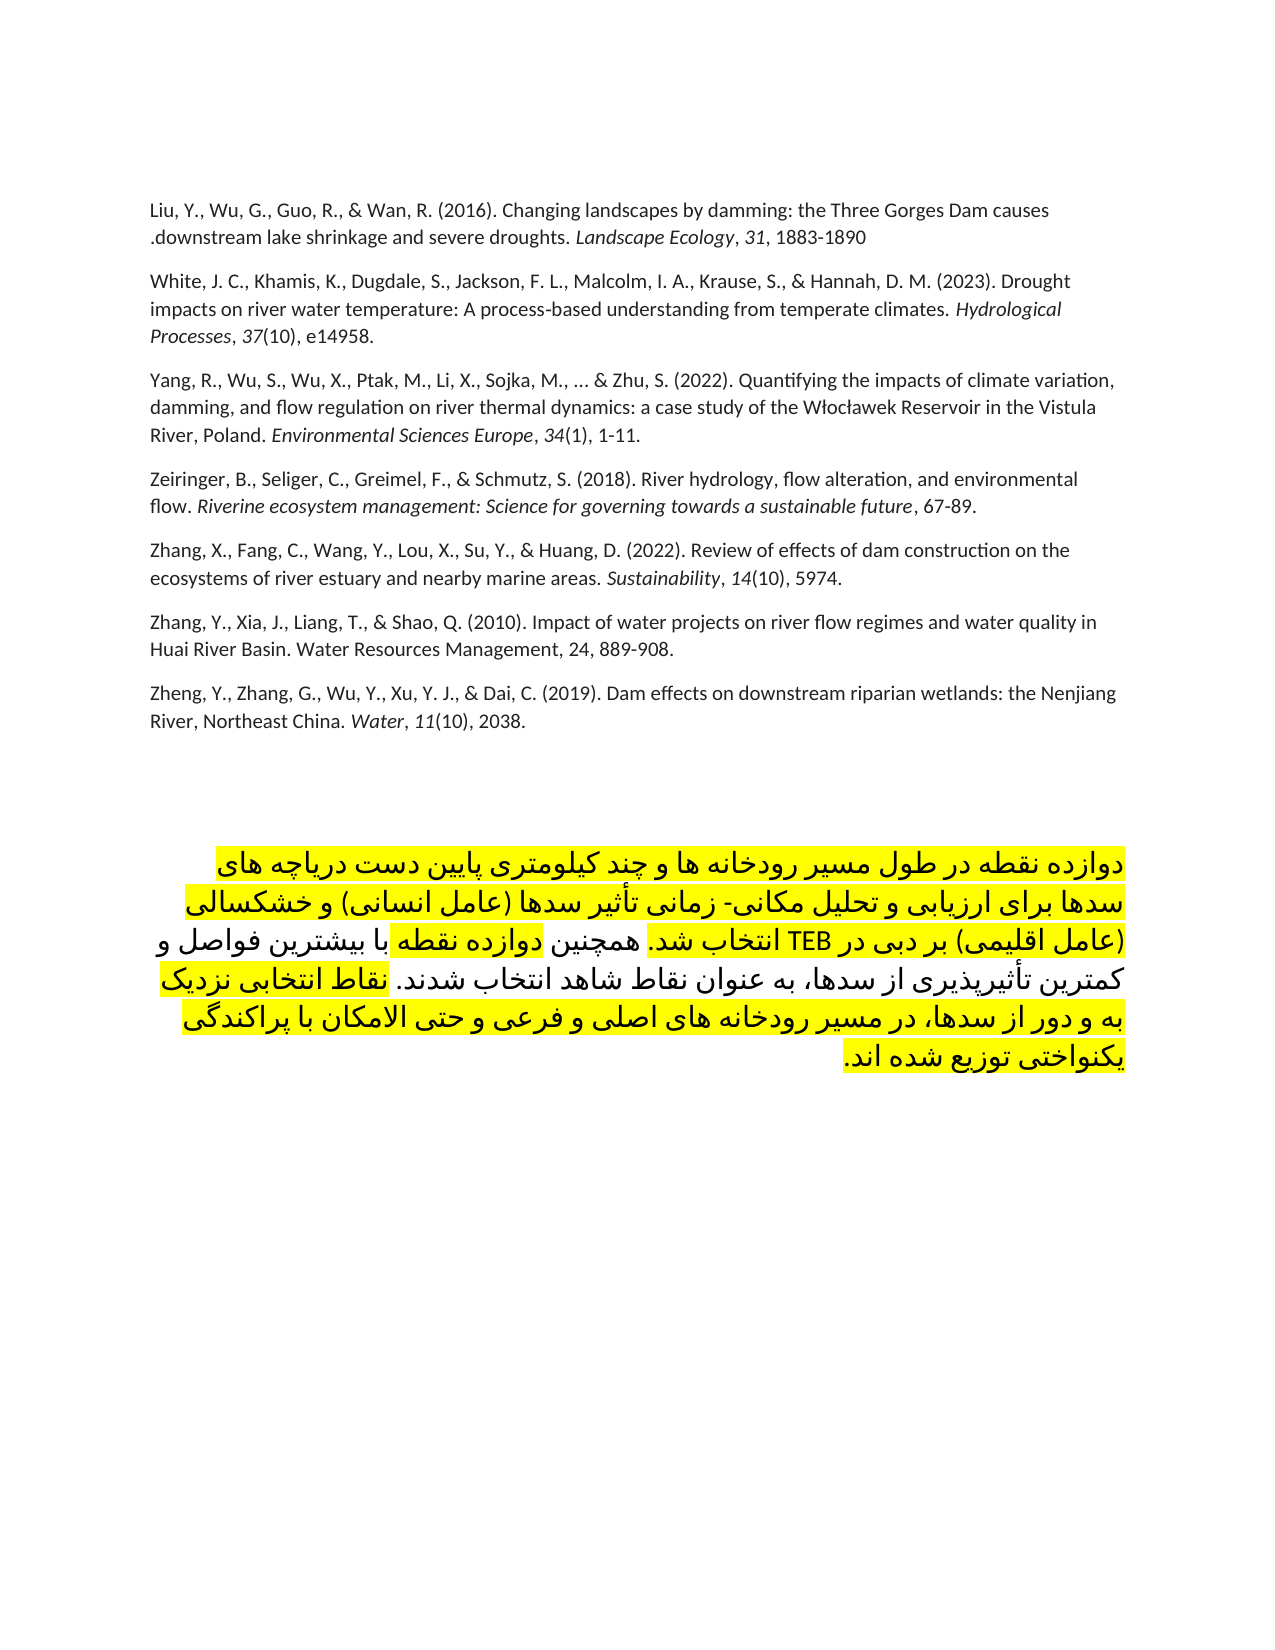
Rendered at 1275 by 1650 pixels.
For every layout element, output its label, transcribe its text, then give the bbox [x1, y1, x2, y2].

text دوازده نقطه در طول مسیر رودخانه ها و چند کیلومتری پایین دست دریاچه های سدها برای ارزیابی و تحلیل مکانی- زمانی تأثیر سدها (عامل انسانی) و خشکسالی (عامل اقلیمی) بر دبی در TEB انتخاب شد. همچنین دوازده نقطه با بیشترین فواصل و کمترین تأثیرپذیری از سدها، به عنوان نقاط شاهد انتخاب شدند. نقاط انتخابی نزدیک به و دور از سدها، در مسیر رودخانه های اصلی و فرعی و حتی الامکان با پراکندگی یکنواختی توزیع شده اند. [150, 846, 1125, 1073]
text White, J. C., Khamis, K., Dugdale, S., Jackson, F. L., Malcolm, I. A., Krause, S., & Hannah, D. M. (2023). Drought impacts on river water temperature: A process‐based understanding from temperate climates. Hydrological Processes, 37(10), e14958. [150, 268, 1125, 348]
text Liu, Y., Wu, G., Guo, R., & Wan, R. (2016). Changing landscapes by damming: the Three Gorges Dam causes downstream lake shrinkage and severe droughts. Landscape Ecology, 31, 1883-1890. [150, 197, 1125, 250]
text Zhang, X., Fang, C., Wang, Y., Lou, X., Su, Y., & Huang, D. (2022). Review of effects of dam construction on the ecosystems of river estuary and nearby marine areas. Sustainability, 14(10), 5974. [150, 537, 1125, 590]
text Yang, R., Wu, S., Wu, X., Ptak, M., Li, X., Sojka, M., ... & Zhu, S. (2022). Quantifying the impacts of climate variation, damming, and flow regulation on river thermal dynamics: a case study of the Włocławek Reservoir in the Vistula River, Poland. Environmental Sciences Europe, 34(1), 1-11. [150, 367, 1125, 447]
text Zhang, Y., Xia, J., Liang, T., & Shao, Q. (2010). Impact of water projects on river flow regimes and water quality in Huai River Basin. Water Resources Management, 24, 889-908. [150, 609, 1125, 662]
text Zheng, Y., Zhang, G., Wu, Y., Xu, Y. J., & Dai, C. (2019). Dam effects on downstream riparian wetlands: the Nenjiang River, Northeast China. Water, 11(10), 2038. [150, 680, 1125, 733]
text Zeiringer, B., Seliger, C., Greimel, F., & Schmutz, S. (2018). River hydrology, flow alteration, and environmental flow. Riverine ecosystem management: Science for governing towards a sustainable future, 67-89. [150, 466, 1125, 519]
